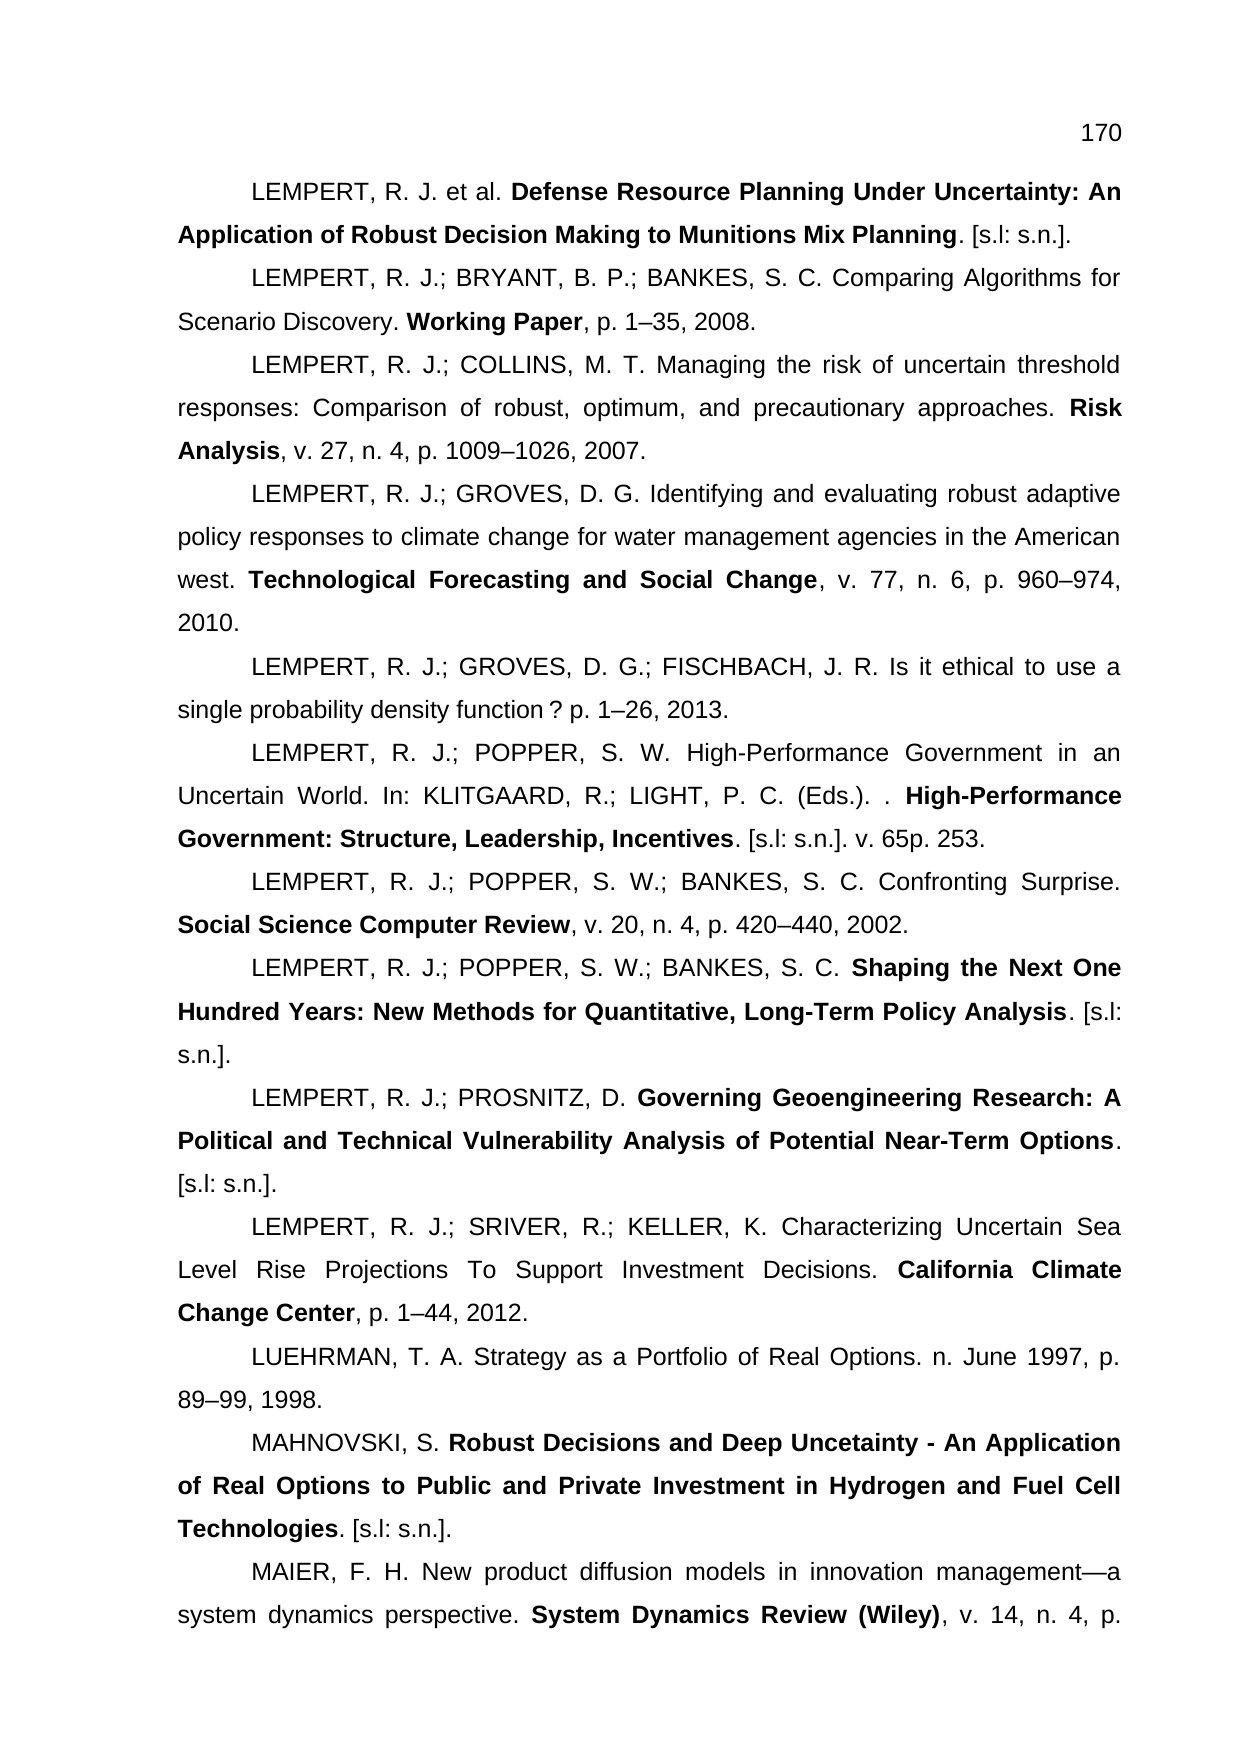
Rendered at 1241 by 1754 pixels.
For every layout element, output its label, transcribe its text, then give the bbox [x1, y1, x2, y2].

text LEMPERT, R. J.; GROVES, D. G.; FISCHBACH, J. R. Is it ethical to use a single probability density function ? p. 1–26, 2013. [177, 652, 1122, 723]
text LEMPERT, R. J.; POPPER, S. W. High-Performance Government in an Uncertain World. In: KLITGAARD, R.; LIGHT, P. C. (Eds.). . High-Performance Government: Structure, Leadership, Incentives. [s.l: s.n.]. v. 65p. 253. [177, 738, 1122, 853]
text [177, 1557, 1122, 1629]
text LUEHRMAN, T. A. Strategy as a Portfolio of Real Options. n. June 1997, p. 89–99, 1998. [177, 1342, 1122, 1413]
text LEMPERT, R. J.; POPPER, S. W.; BANKES, S. C. Shaping the Next One Hundred Years: New Methods for Quantitative, Long-Term Policy Analysis. [s.l: s.n.]. [177, 953, 1122, 1068]
text LEMPERT, R. J.; POPPER, S. W.; BANKES, S. C. Confronting Surprise. Social Science Computer Review, v. 20, n. 4, p. 420–440, 2002. [177, 867, 1122, 939]
text LEMPERT, R. J.; PROSNITZ, D. Governing Geoengineering Research: A Political and Technical Vulnerability Analysis of Potential Near-Term Options. [s.l: s.n.]. [177, 1083, 1122, 1198]
text LEMPERT, R. J.; GROVES, D. G. Identifying and evaluating robust adaptive policy responses to climate change for water management agencies in the American west. Technological Forecasting and Social Change, v. 77, n. 6, p. 960–974, 2010. [177, 479, 1122, 637]
text LEMPERT, R. J.; COLLINS, M. T. Managing the risk of uncertain threshold responses: Comparison of robust, optimum, and precautionary approaches. Risk Analysis, v. 27, n. 4, p. 1009–1026, 2007. [177, 350, 1122, 465]
text LEMPERT, R. J. et al. Defense Resource Planning Under Uncertainty: An Application of Robust Decision Making to Munitions Mix Planning. [s.l: s.n.]. [177, 177, 1122, 249]
text LEMPERT, R. J.; BRYANT, B. P.; BANKES, S. C. Comparing Algorithms for Scenario Discovery. Working Paper, p. 1–35, 2008. [177, 263, 1122, 335]
text MAHNOVSKI, S. Robust Decisions and Deep Uncetainty - An Application of Real Options to Public and Private Investment in Hydrogen and Fuel Cell Technologies. [s.l: s.n.]. [177, 1428, 1122, 1543]
text LEMPERT, R. J.; SRIVER, R.; KELLER, K. Characterizing Uncertain Sea Level Rise Projections To Support Investment Decisions. California Climate Change Center, p. 1–44, 2012. [177, 1212, 1122, 1327]
